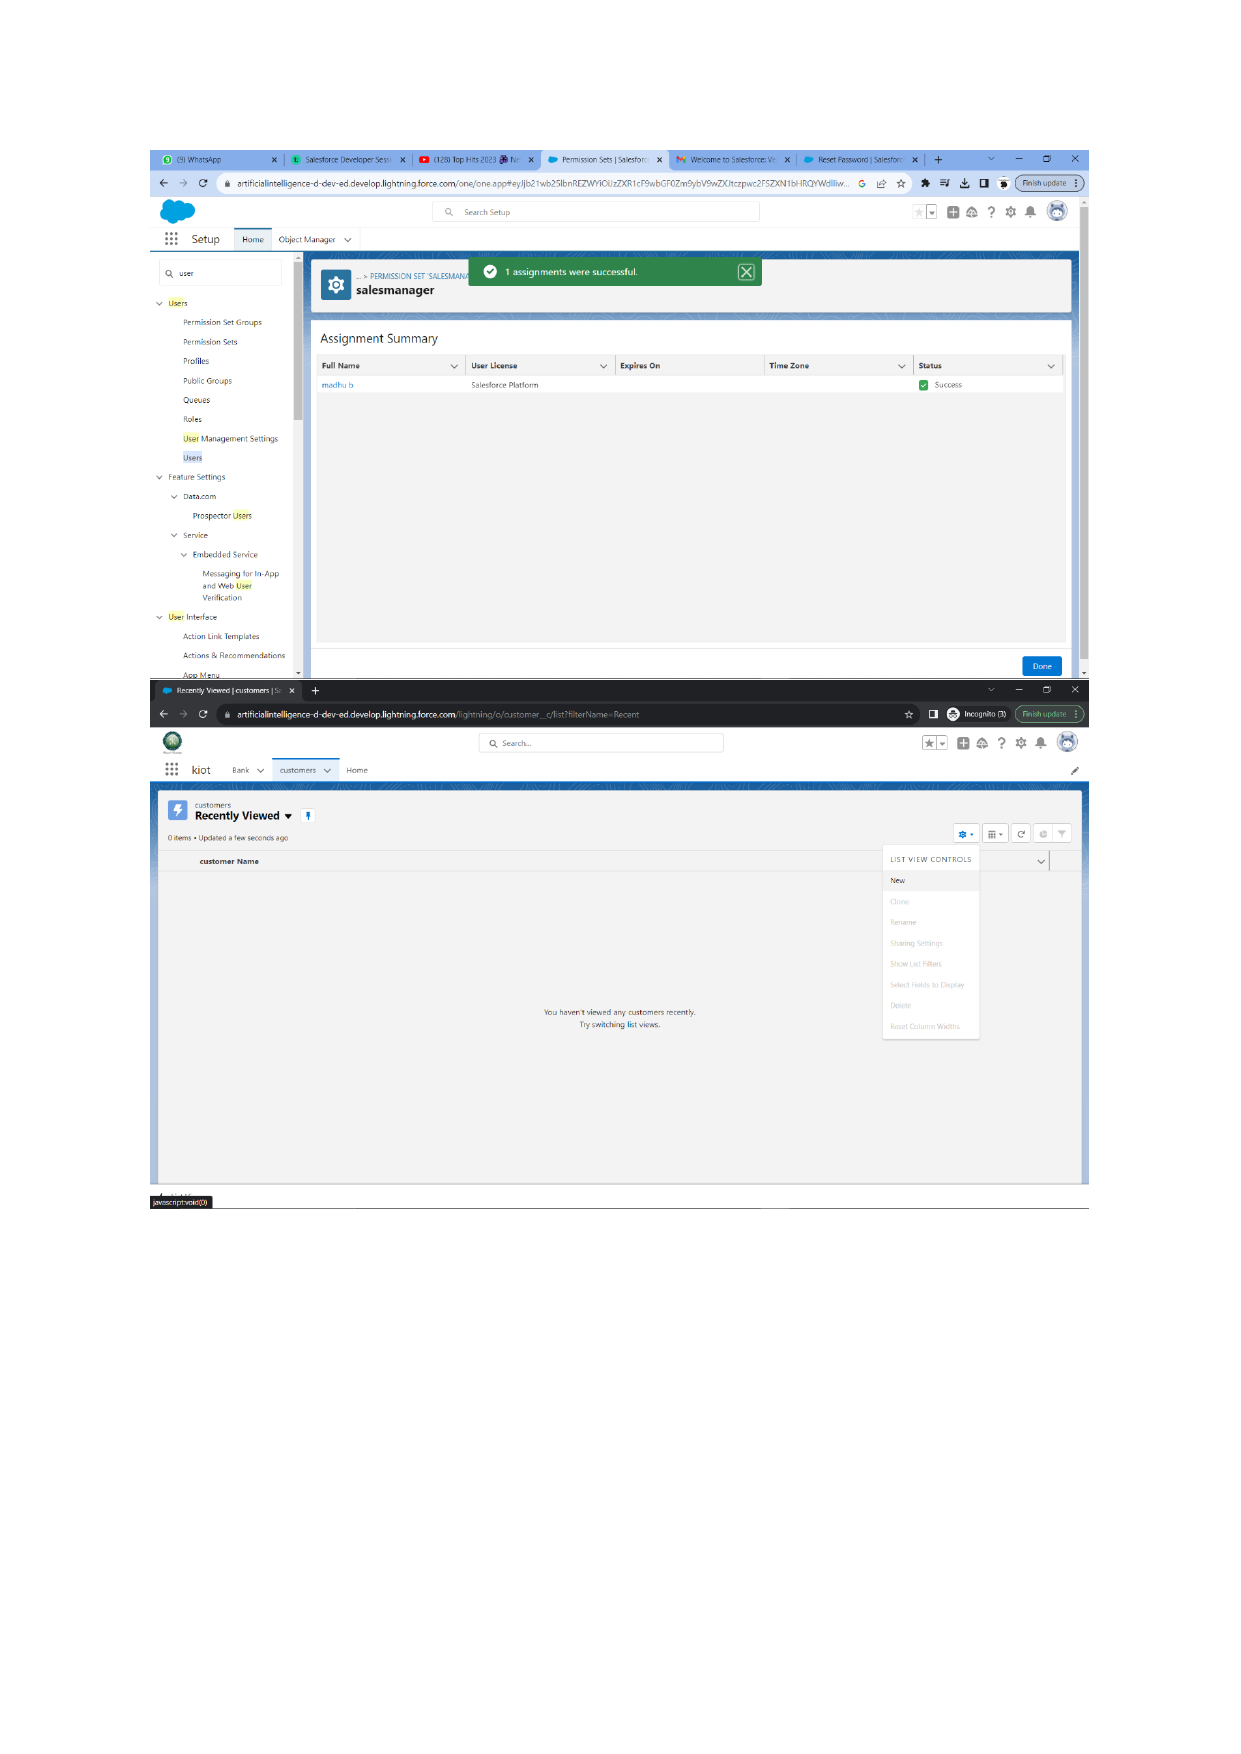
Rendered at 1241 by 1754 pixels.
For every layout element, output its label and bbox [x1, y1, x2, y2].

picture [150, 680, 1089, 1209]
picture [150, 150, 1089, 679]
